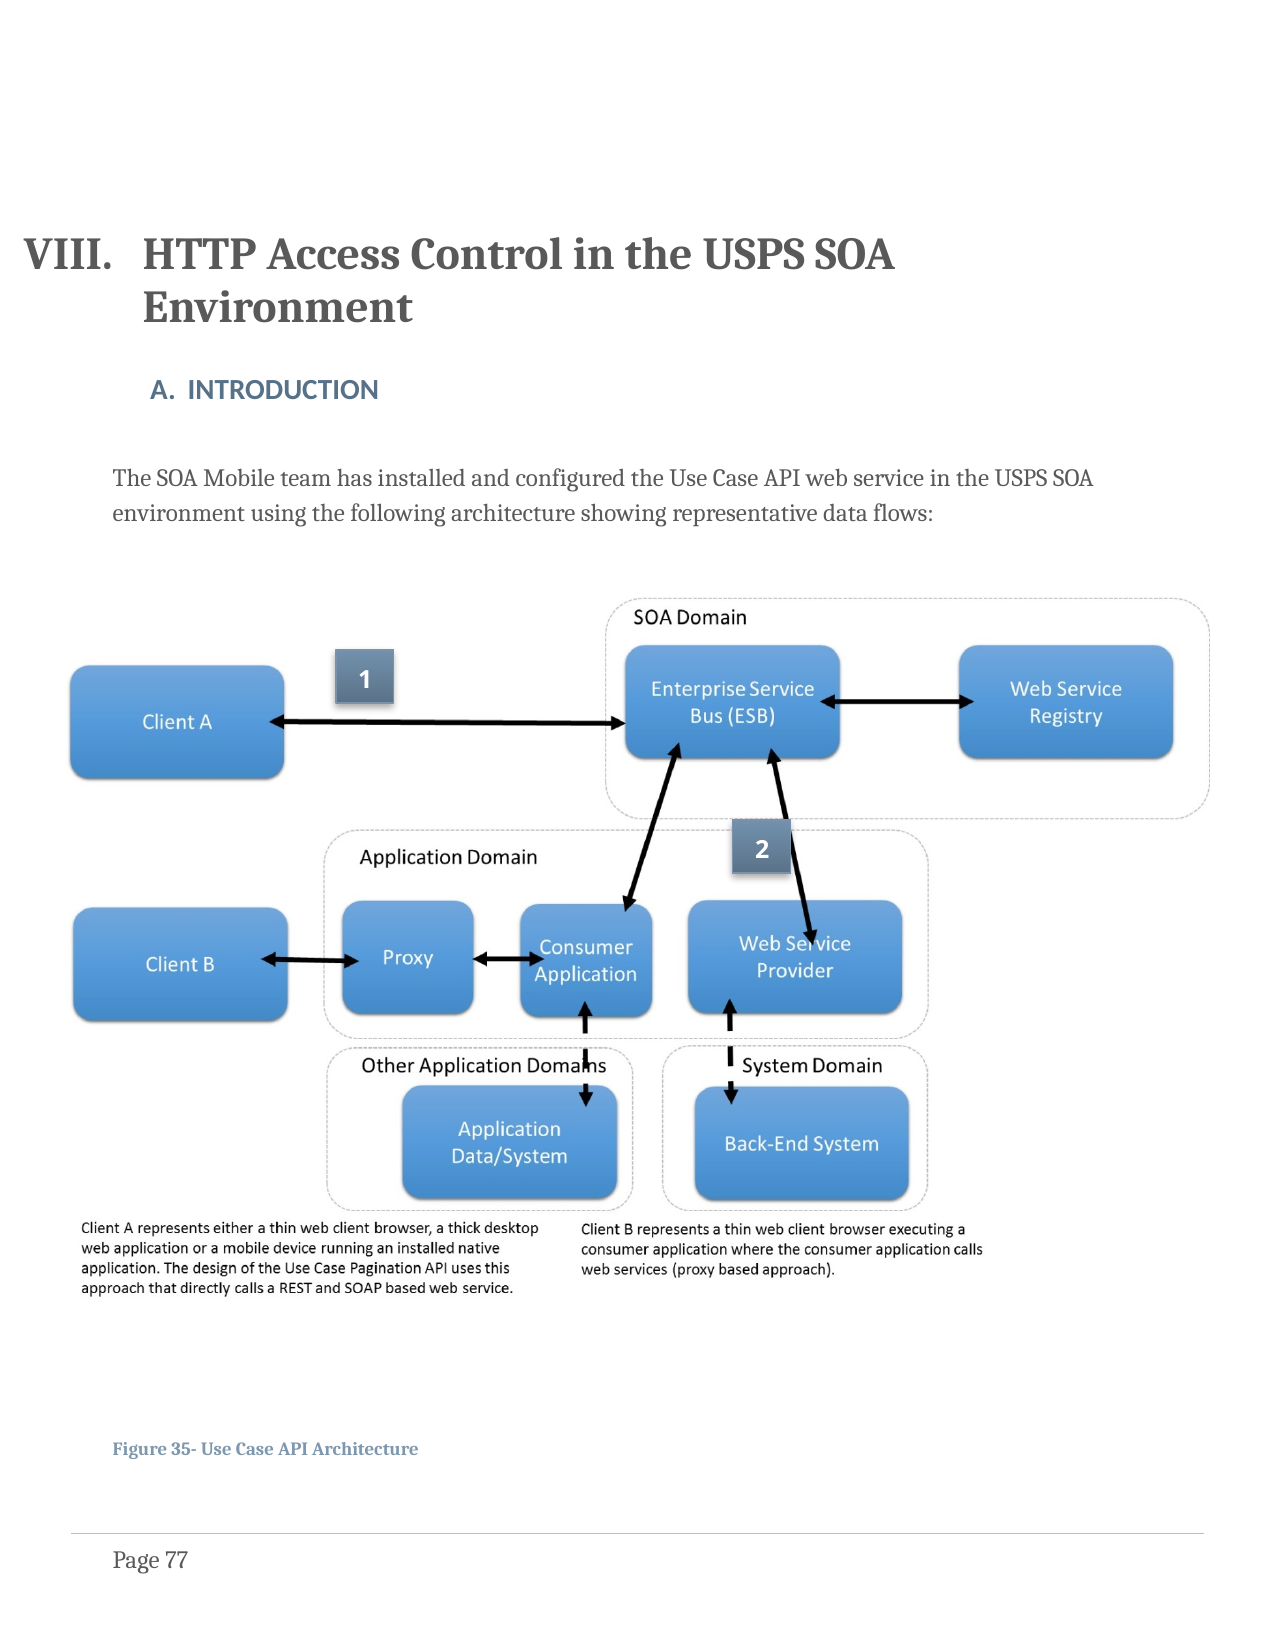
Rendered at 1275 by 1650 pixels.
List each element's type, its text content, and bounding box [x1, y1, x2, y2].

subtitle Introduction [150, 371, 1162, 407]
picture [65, 596, 1210, 1308]
text The SOA Mobile team has installed and configured the Use Case API web service in the USPS SOA environment using the following architecture showing representative data flows: [112, 464, 1162, 527]
subtitle HTTP Access Control in the USPS SOA Environment [112, 228, 1162, 334]
